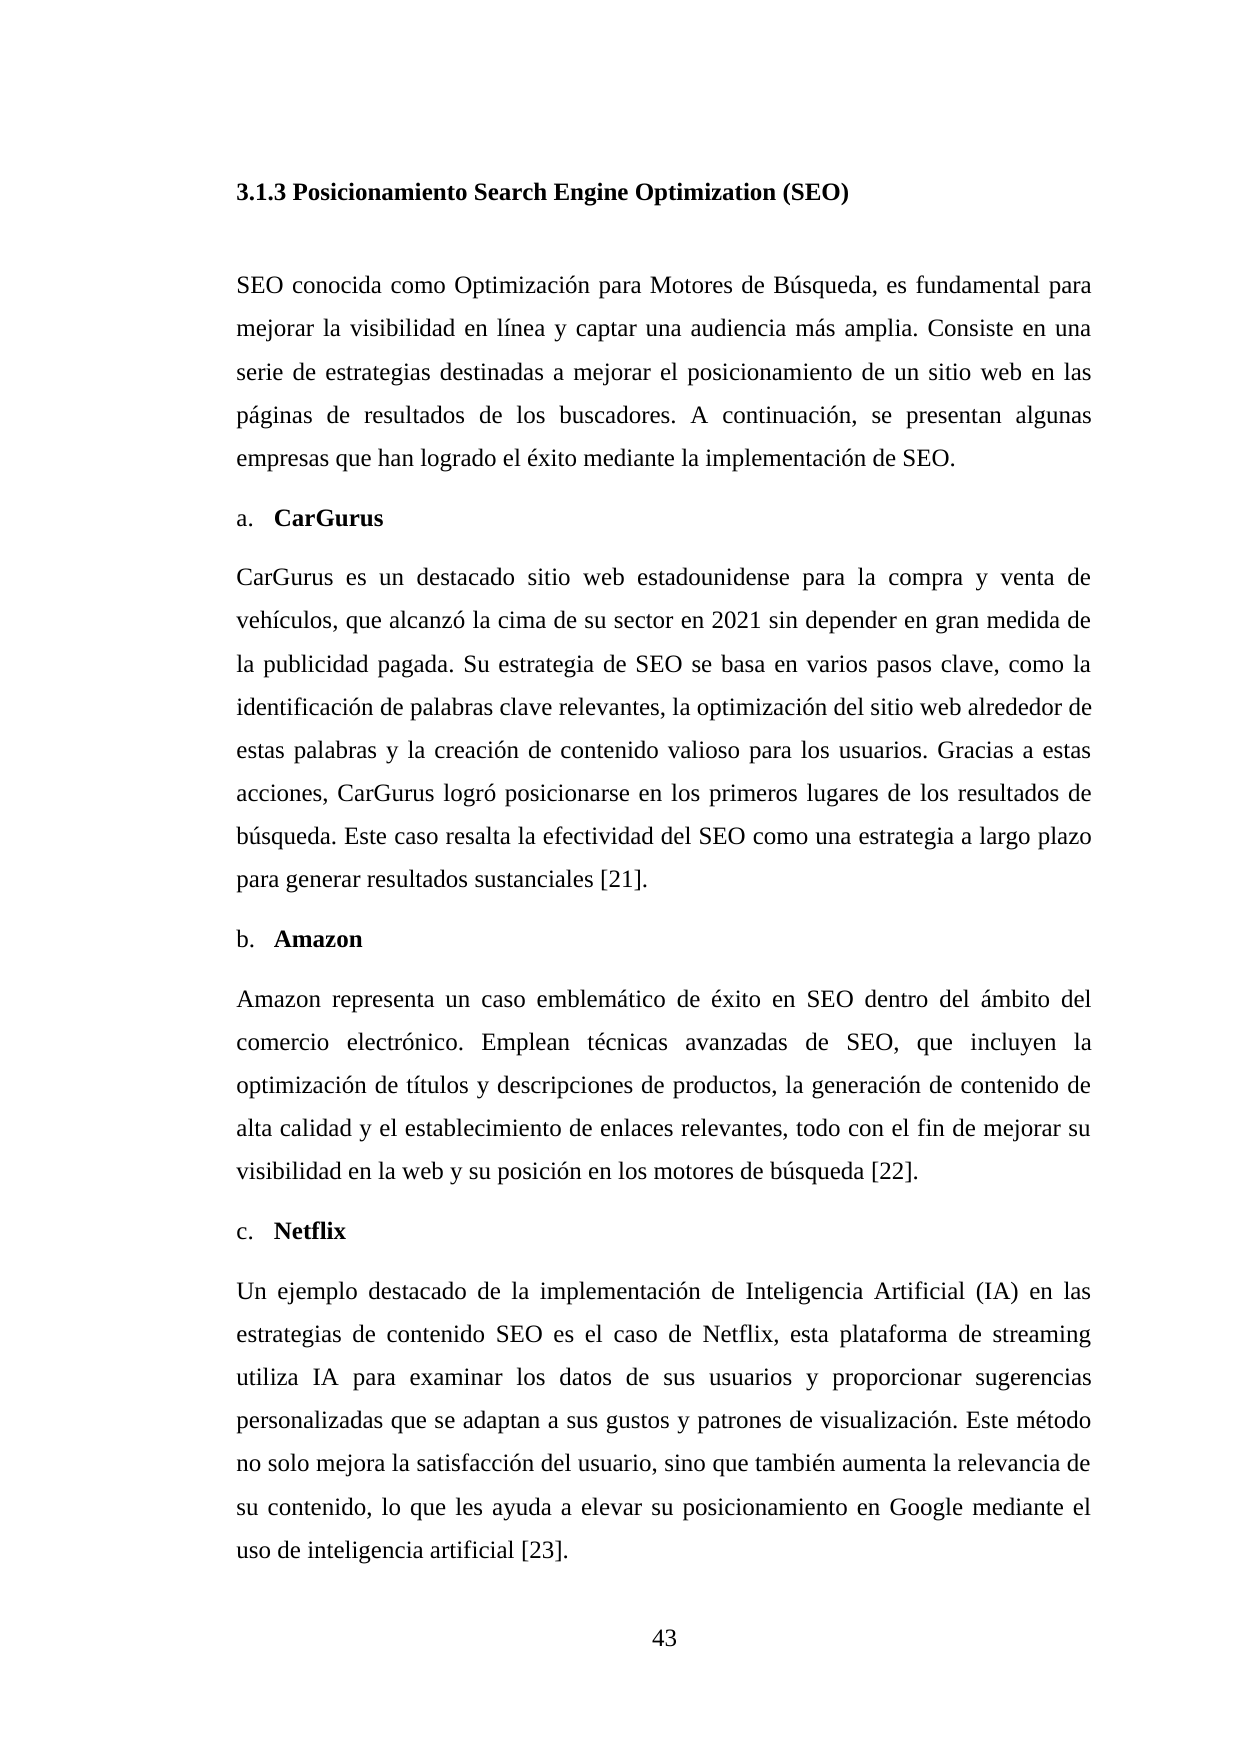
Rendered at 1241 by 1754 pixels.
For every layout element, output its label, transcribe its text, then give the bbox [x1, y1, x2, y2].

text Amazon representa un caso emblemático de éxito en SEO dentro del ámbito del comercio electrónico. Emplean técnicas avanzadas de SEO, que incluyen la optimización de títulos y descripciones de productos, la generación de contenido de alta calidad y el establecimiento de enlaces relevantes, todo con el fin de mejorar su visibilidad en la web y su posición en los motores de búsqueda . [236, 984, 1092, 1185]
list Netflix [236, 1216, 1092, 1245]
list CarGurus [236, 503, 1092, 531]
text SEO conocida como Optimización para Motores de Búsqueda, es fundamental para mejorar la visibilidad en línea y captar una audiencia más amplia. Consiste en una serie de estrategias destinadas a mejorar el posicionamiento de un sitio web en las páginas de resultados de los buscadores. A continuación, se presentan algunas empresas que han logrado el éxito mediante la implementación de SEO. [236, 270, 1092, 472]
text CarGurus es un destacado sitio web estadounidense para la compra y venta de vehículos, que alcanzó la cima de su sector en 2021 sin depender en gran medida de la publicidad pagada. Su estrategia de SEO se basa en varios pasos clave, como la identificación de palabras clave relevantes, la optimización del sitio web alrededor de estas palabras y la creación de contenido valioso para los usuarios. Gracias a estas acciones, CarGurus logró posicionarse en los primeros lugares de los resultados de búsqueda. Este caso resalta la efectividad del SEO como una estrategia a largo plazo para generar resultados sustanciales . [236, 562, 1092, 893]
text Un ejemplo destacado de la implementación de Inteligencia Artificial (IA) en las estrategias de contenido SEO es el caso de Netflix, esta plataforma de streaming utiliza IA para examinar los datos de sus usuarios y proporcionar sugerencias personalizadas que se adaptan a sus gustos y patrones de visualización. Este método no solo mejora la satisfacción del usuario, sino que también aumenta la relevancia de su contenido, lo que les ayuda a elevar su posicionamiento en Google mediante el uso de inteligencia artificial . [236, 1276, 1092, 1563]
list Amazon [236, 924, 1092, 953]
subtitle Posicionamiento Search Engine Optimization (SEO) [236, 177, 1092, 206]
